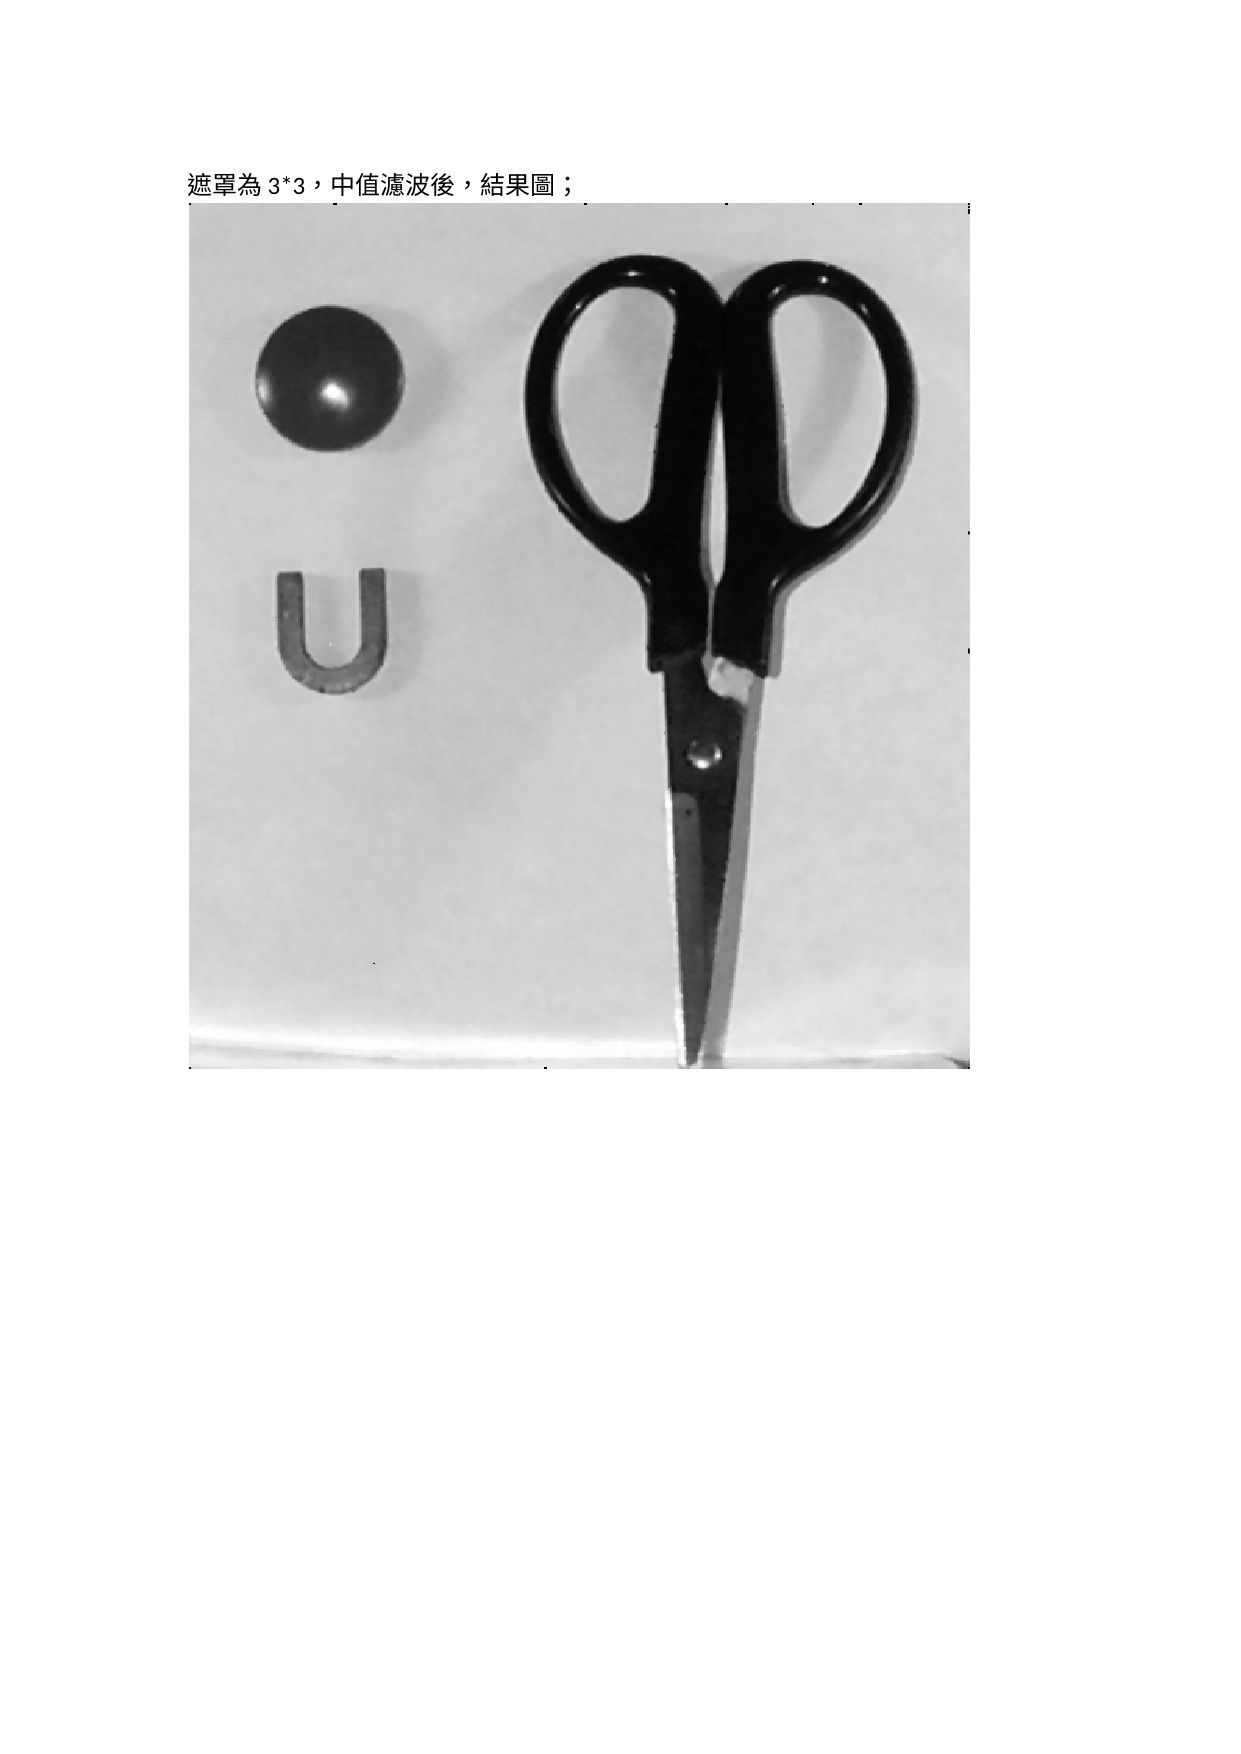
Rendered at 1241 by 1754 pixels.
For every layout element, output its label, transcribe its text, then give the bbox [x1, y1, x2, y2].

text 遮罩為3*3，中值濾波後，結果圖； [187, 164, 1053, 202]
picture [187, 202, 972, 1071]
